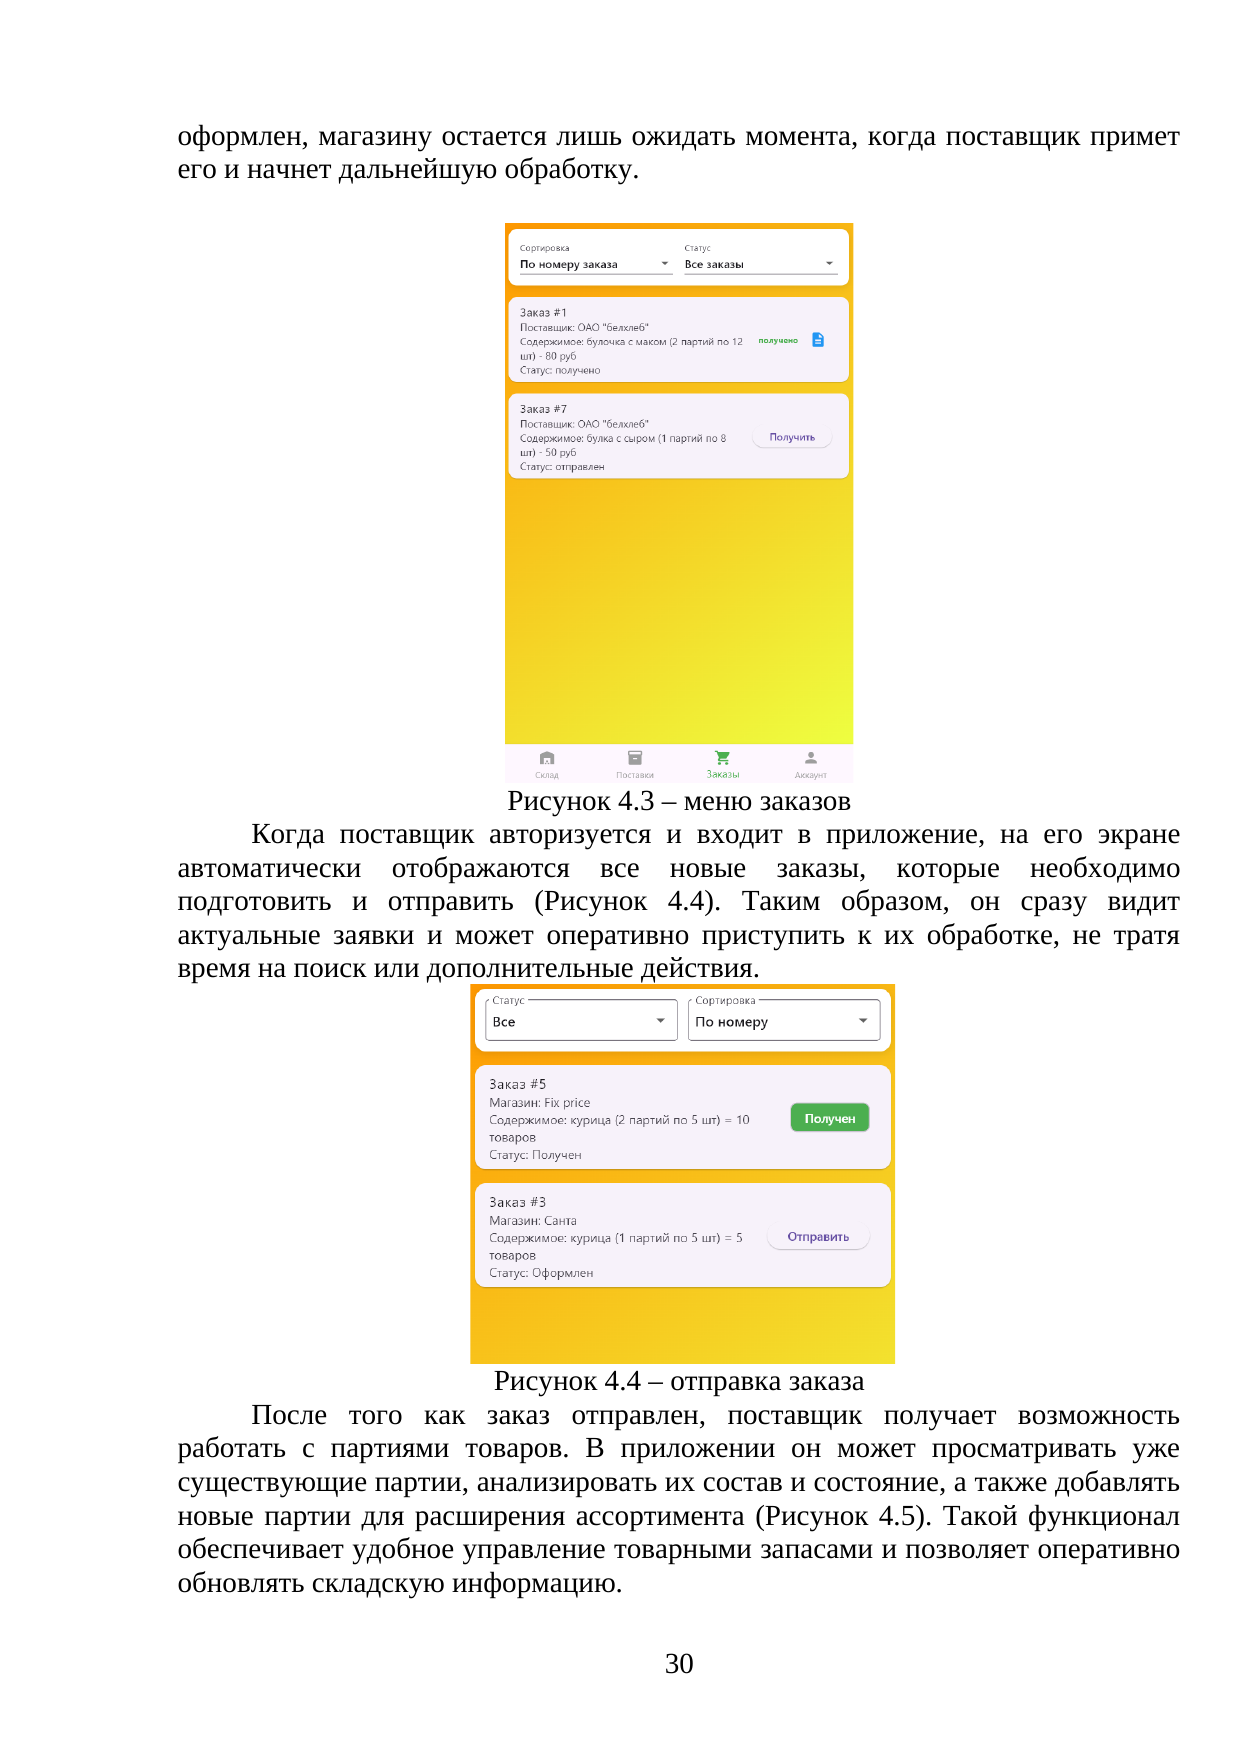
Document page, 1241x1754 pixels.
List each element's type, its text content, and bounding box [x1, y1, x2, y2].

text После того как заказ отправлен, поставщик получает возможность работать с партиями товаров. В приложении он может просматривать уже существующие партии, анализировать их состав и состояние, а также добавлять новые партии для расширения ассортимента (Рисунок 4.5). Такой функционал обеспечивает удобное управление товарными запасами и позволяет оперативно обновлять складскую информацию. [177, 1397, 1181, 1598]
text Когда поставщик авторизуется и входит в приложение, на его экране автоматически отображаются все новые заказы, которые необходимо подготовить и отправить (Рисунок 4.4). Таким образом, он сразу видит актуальные заявки и может оперативно приступить к их обработке, не тратя время на поиск или дополнительные действия. [177, 816, 1181, 984]
text Рисунок 4.4 – отправка заказа [177, 1363, 1181, 1397]
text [177, 118, 1181, 185]
text Рисунок 4.3 – меню заказов [177, 783, 1181, 816]
picture [505, 218, 854, 783]
picture [470, 984, 896, 1364]
